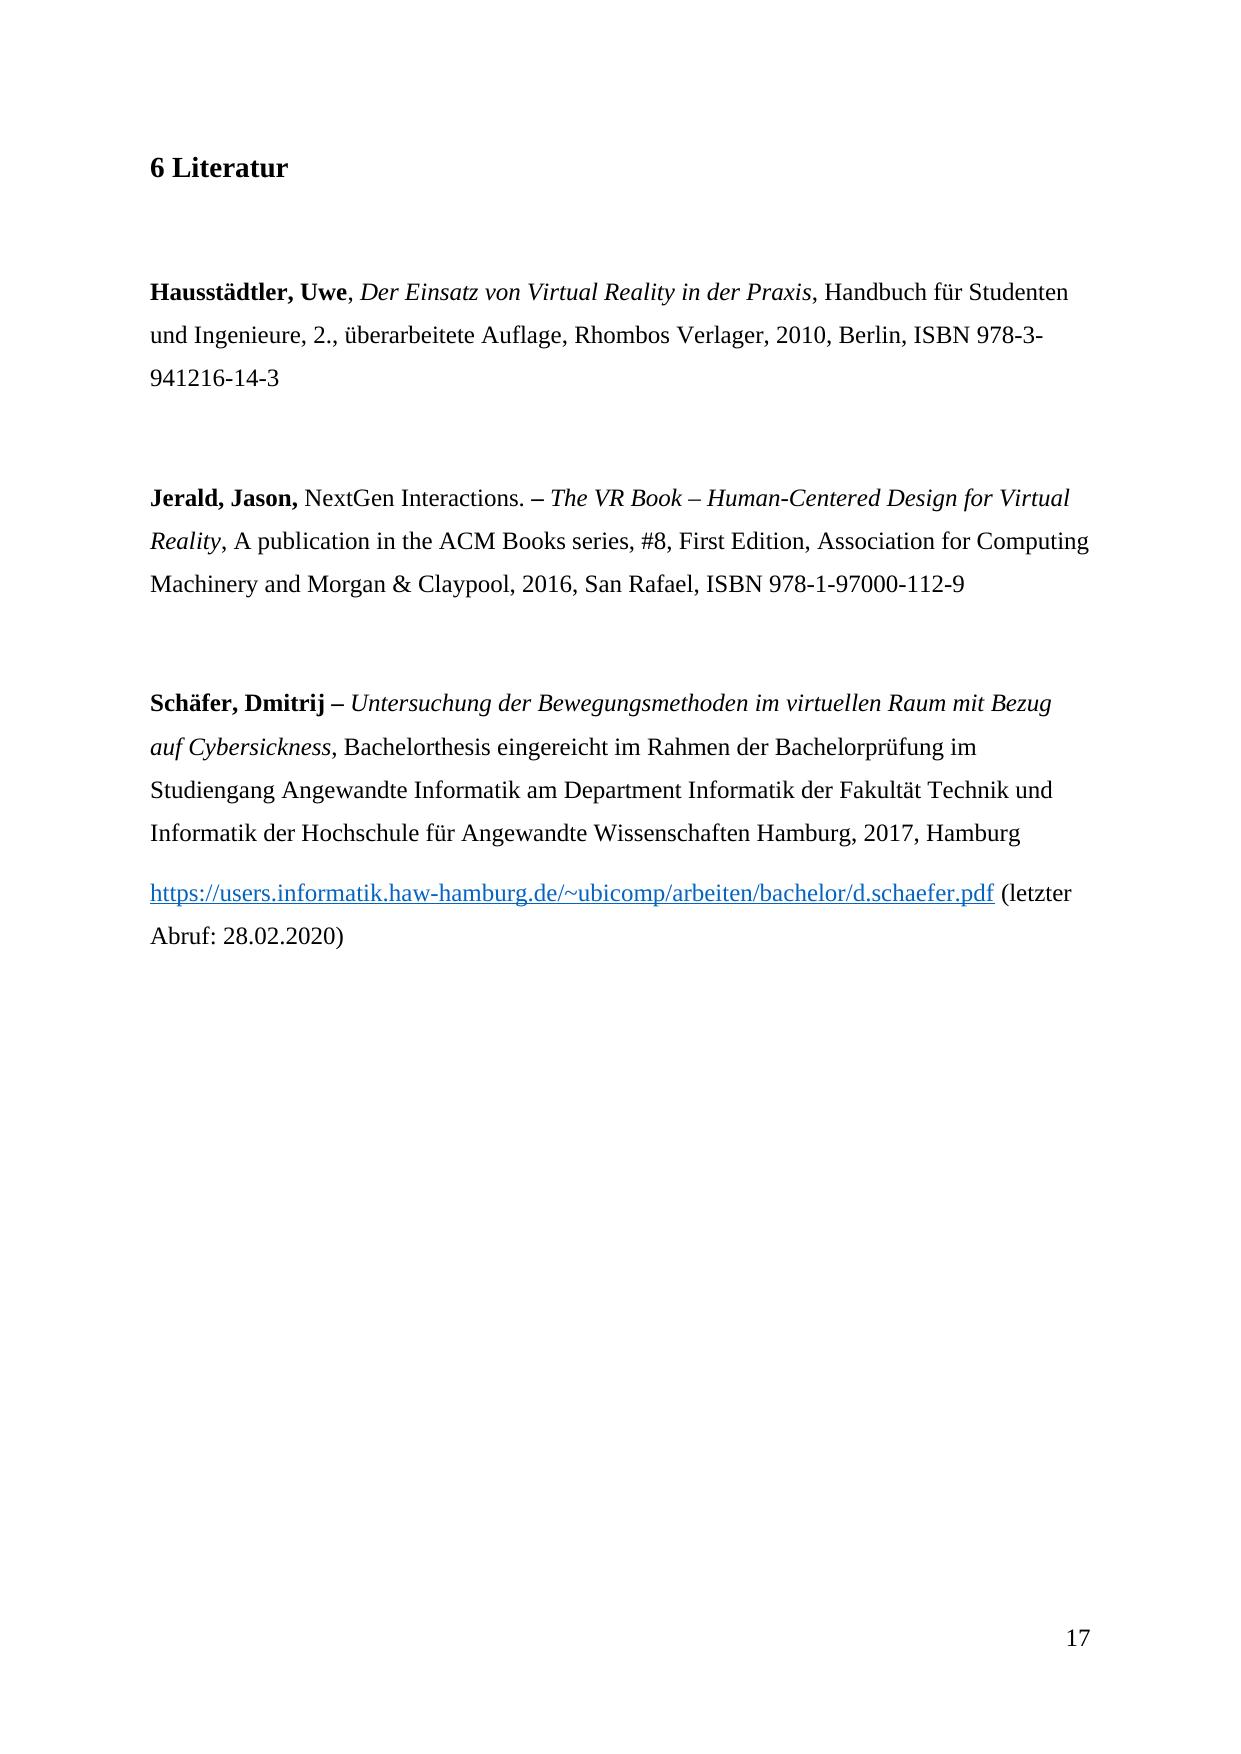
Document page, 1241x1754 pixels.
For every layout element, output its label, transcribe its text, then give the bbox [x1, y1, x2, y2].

text Jerald, Jason, NextGen Interactions. – The VR Book – Human-Centered Design for Virtual Reality, A publication in the ACM Books series, #8, First Edition, Association for Computing Machinery and Morgan & Claypool, 2016, San Rafael, ISBN 978-1-97000-112-9 [150, 483, 1090, 598]
subtitle 6 Literatur [150, 150, 1090, 183]
text Hausstädtler, Uwe, Der Einsatz von Virtual Reality in der Praxis, Handbuch für Studenten und Ingenieure, 2., überarbeitete Auflage, Rhombos Verlager, 2010, Berlin, ISBN 978-3-941216-14-3 [150, 277, 1090, 392]
text https://users.informatik.haw-hamburg.de/~ubicomp/arbeiten/bachelor/d.schaefer.pdf (letzter Abruf: 28.02.2020) [150, 878, 1090, 949]
text Schäfer, Dmitrij – Untersuchung der Bewegungsmethoden im virtuellen Raum mit Bezug auf Cybersickness, Bachelorthesis eingereicht im Rahmen der Bachelorprüfung im Studiengang Angewandte Informatik am Department Informatik der Fakultät Technik und Informatik der Hochschule für Angewandte Wissenschaften Hamburg, 2017, Hamburg [150, 688, 1090, 847]
